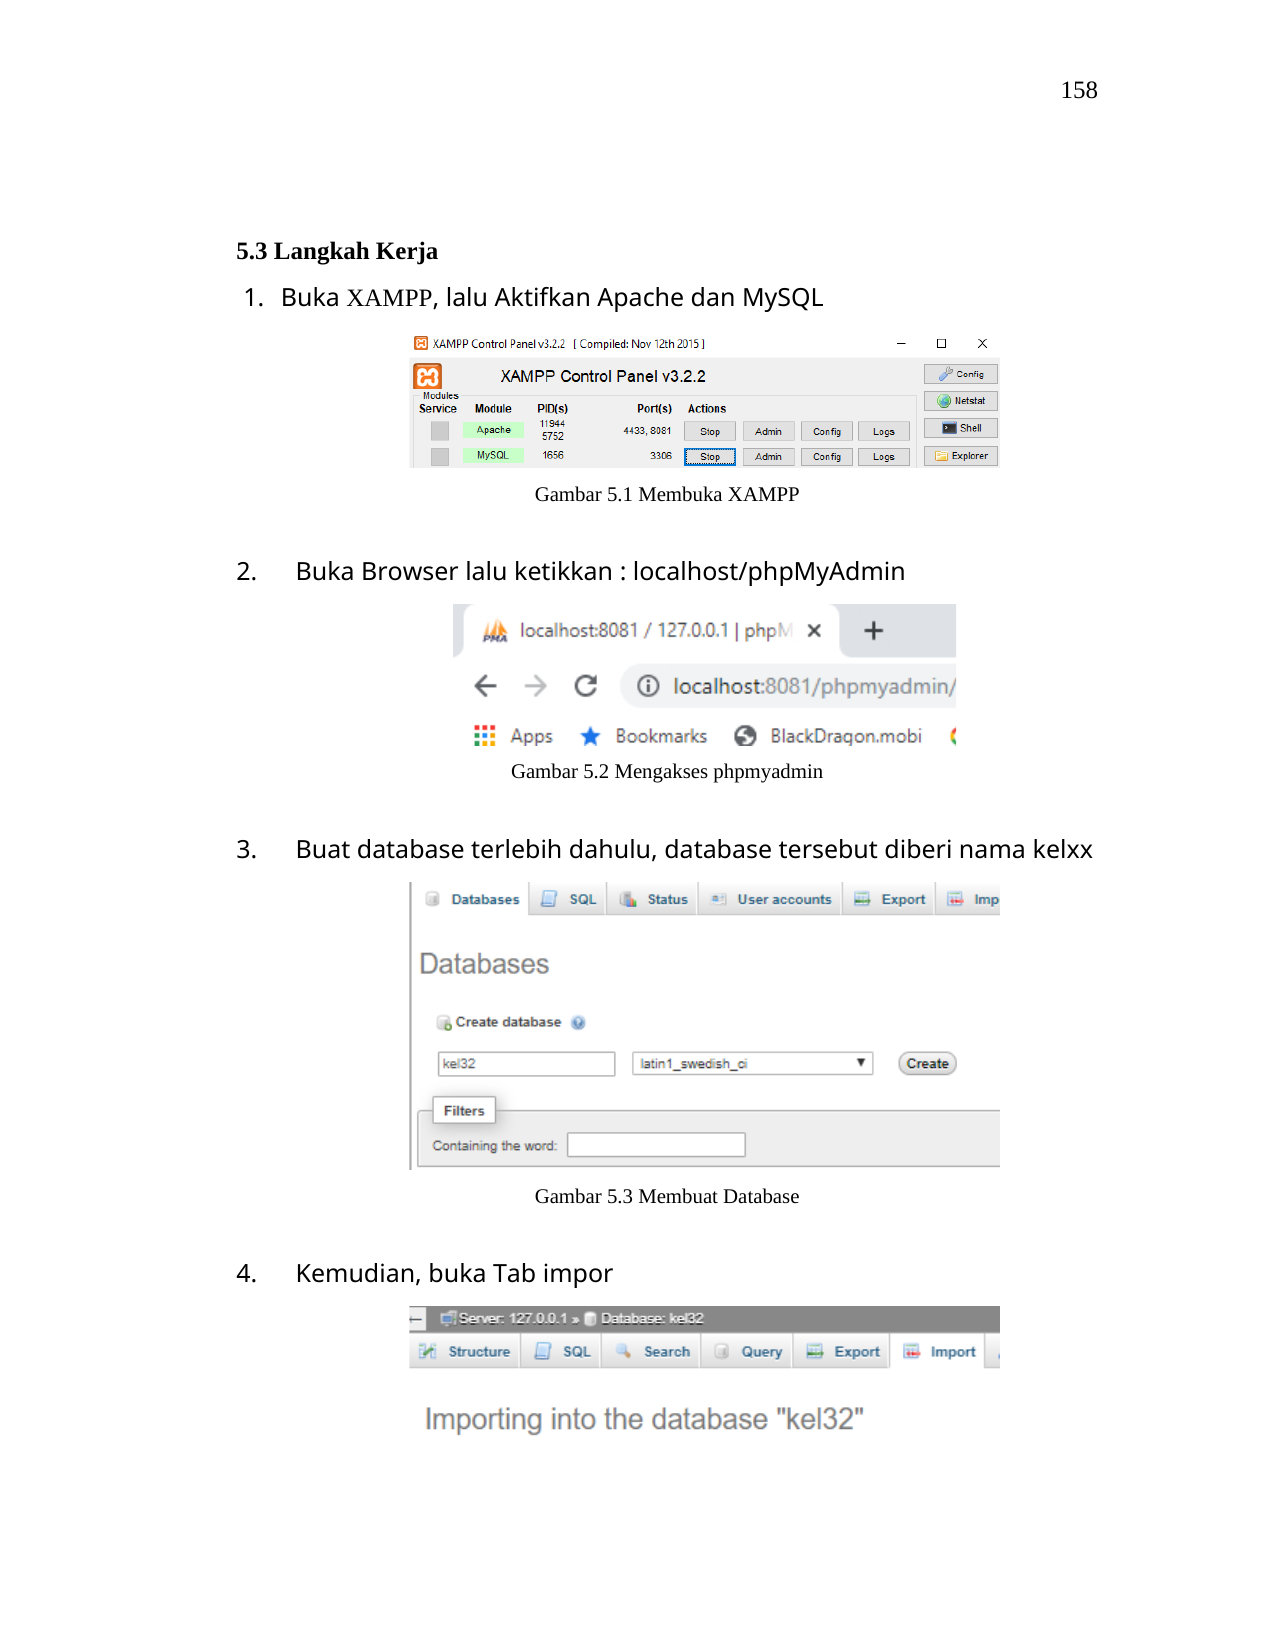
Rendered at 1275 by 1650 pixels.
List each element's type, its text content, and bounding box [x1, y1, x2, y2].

subtitle 5.3 Langkah Kerja [236, 236, 1098, 265]
list Buat database terlebih dahulu, database tersebut diberi nama kelxx [236, 831, 1098, 865]
picture [453, 604, 957, 746]
picture [409, 330, 1000, 468]
list Kemudian, buka Tab impor [236, 1255, 1098, 1289]
picture [409, 1306, 1000, 1457]
list Buka XAMPP, lalu Aktifkan Apache dan MySQL [243, 279, 1098, 313]
picture [409, 882, 1000, 1170]
list Buka Browser lalu ketikkan : localhost/phpMyAdmin [236, 553, 1098, 587]
text Gambar 5.3 Membuat Database [236, 1184, 1098, 1208]
text Gambar 5.1 Membuka XAMPP [236, 482, 1098, 506]
text Gambar 5.2 Mengakses phpmyadmin [236, 759, 1098, 783]
